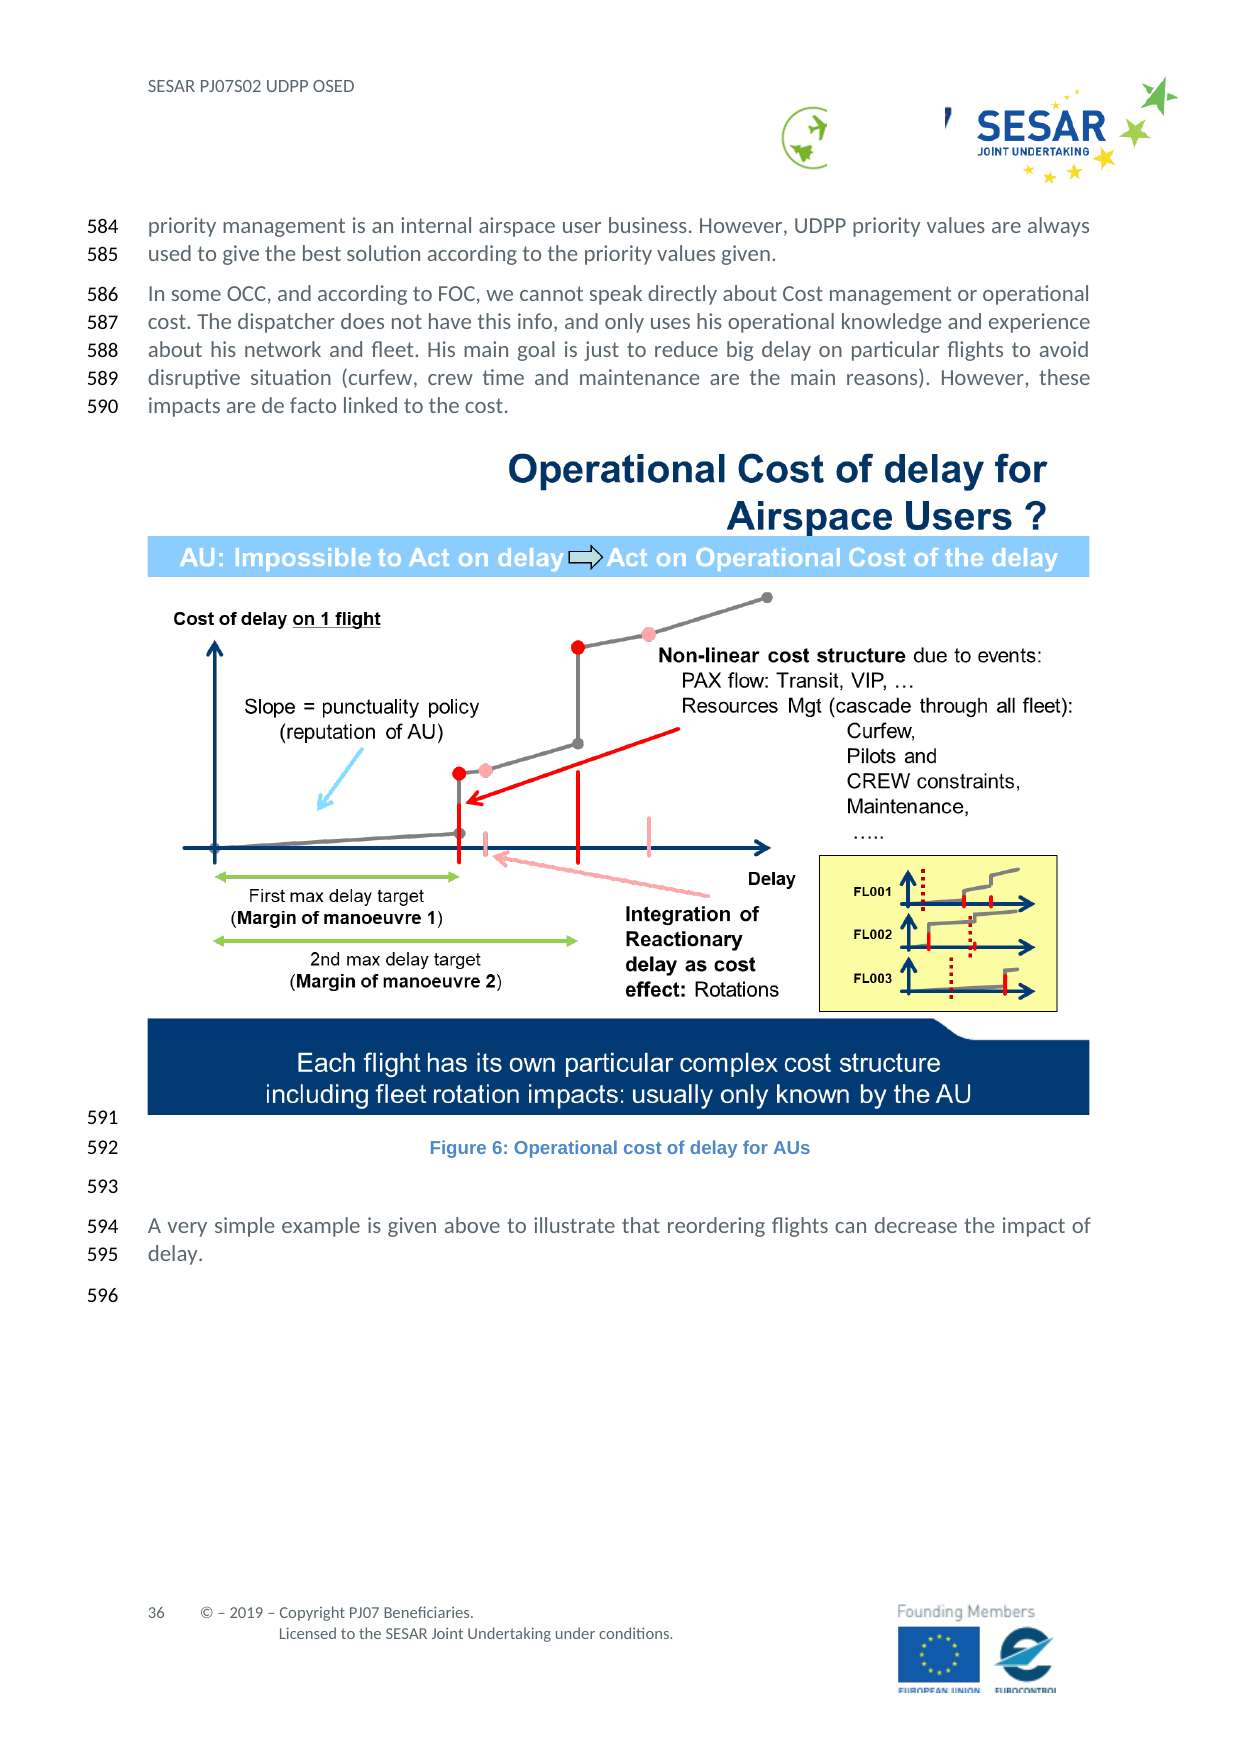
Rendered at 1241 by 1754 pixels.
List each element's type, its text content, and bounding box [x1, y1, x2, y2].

text Figure 6: Operational cost of delay for AUs [148, 1137, 1092, 1158]
picture [147, 431, 1090, 1125]
text A very simple example is given above to illustrate that reordering flights can decrease the impact of delay. [148, 1211, 1092, 1267]
picture [767, 79, 958, 180]
text In some OCC, and according to FOC, we cannot speak directly about Cost management or operational cost. The dispatcher does not have this info, and only uses his operational knowledge and experience about his network and fleet. His main goal is just to reduce big delay on particular flights to avoid disruptive situation (curfew, crew time and maintenance are the main reasons). However, these impacts are de facto linked to the cost. [148, 279, 1092, 419]
